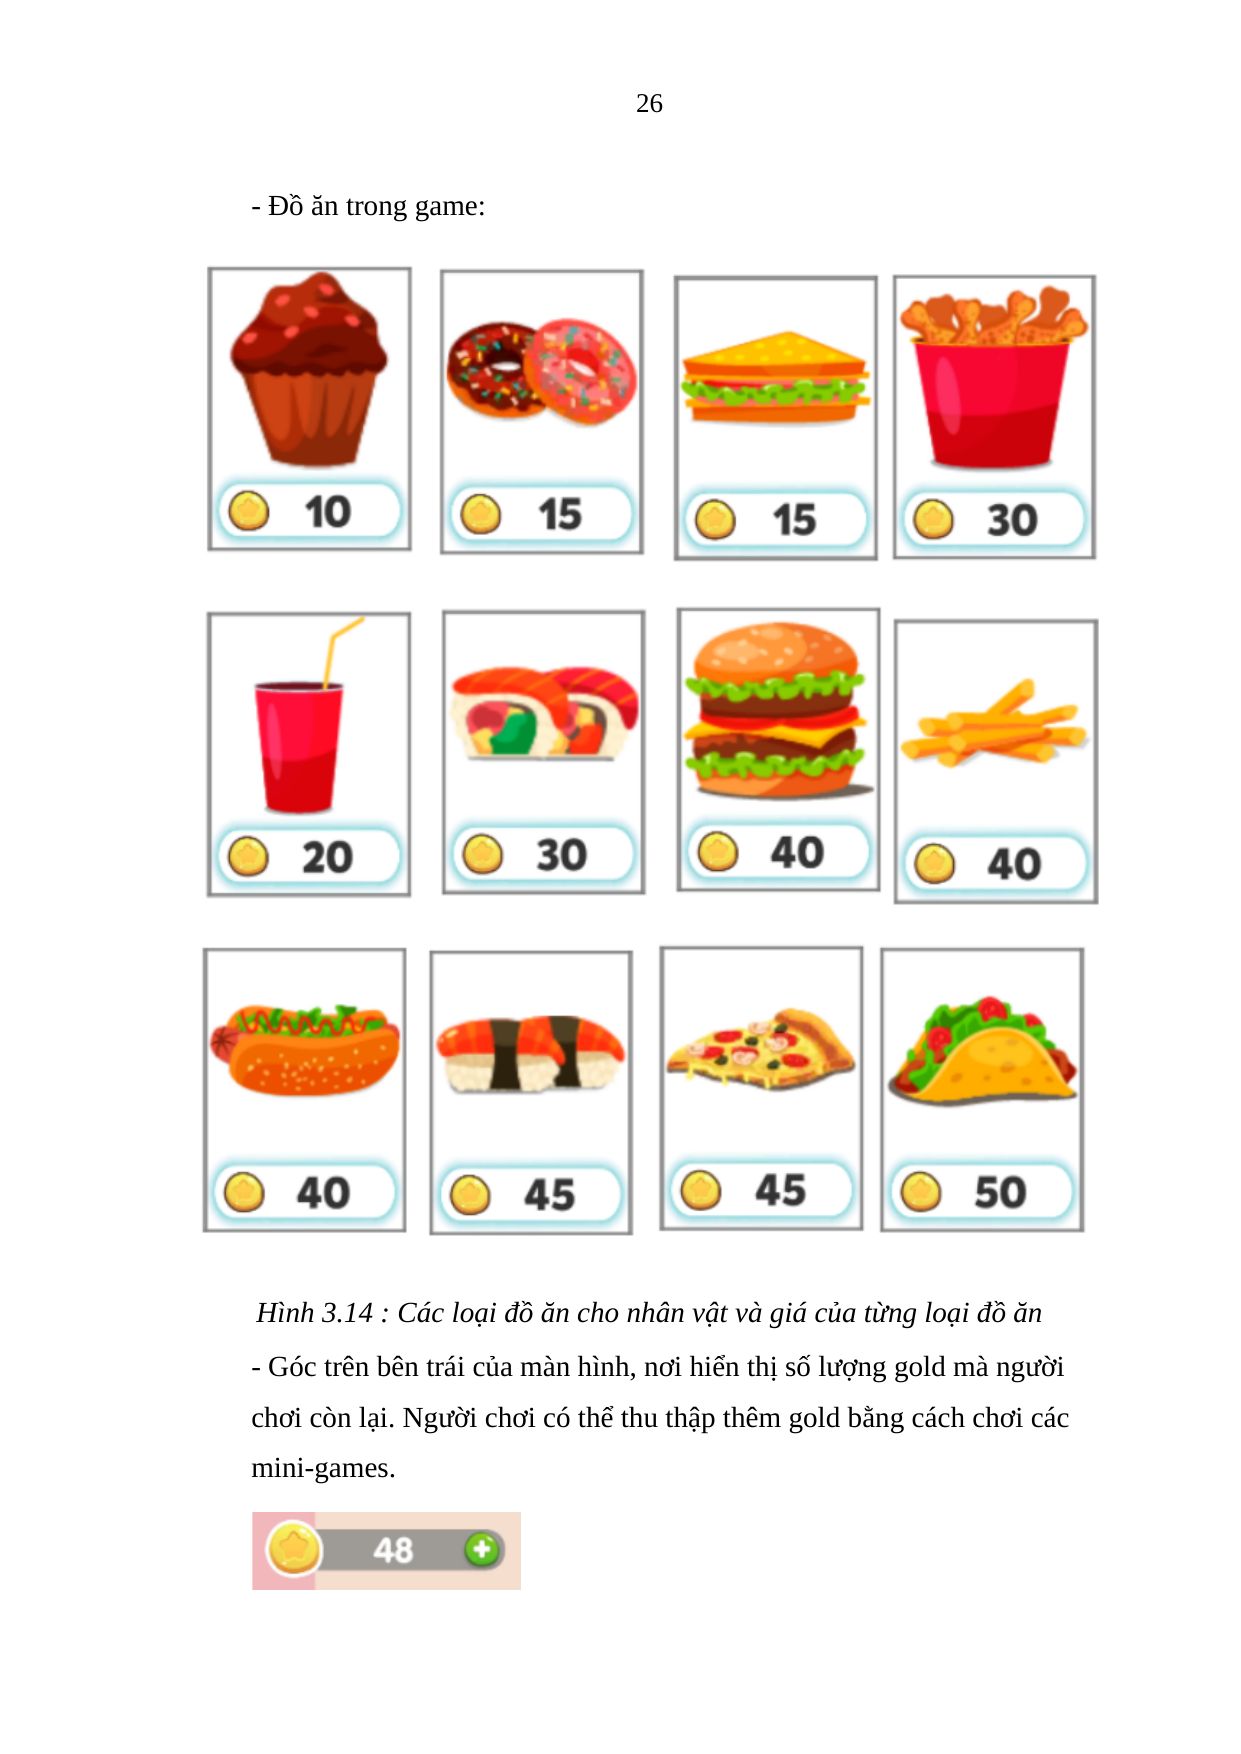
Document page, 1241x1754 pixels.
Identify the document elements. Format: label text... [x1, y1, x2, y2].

picture [177, 250, 1122, 1266]
text - Góc trên bên trái của màn hình, nơi hiển thị số lượng gold mà người chơi còn lại. Người chơi có thể thu thập thêm gold bằng cách chơi các mini-games. [251, 1349, 1121, 1483]
text - Đồ ăn trong game: [251, 188, 1121, 221]
picture [252, 1512, 521, 1590]
